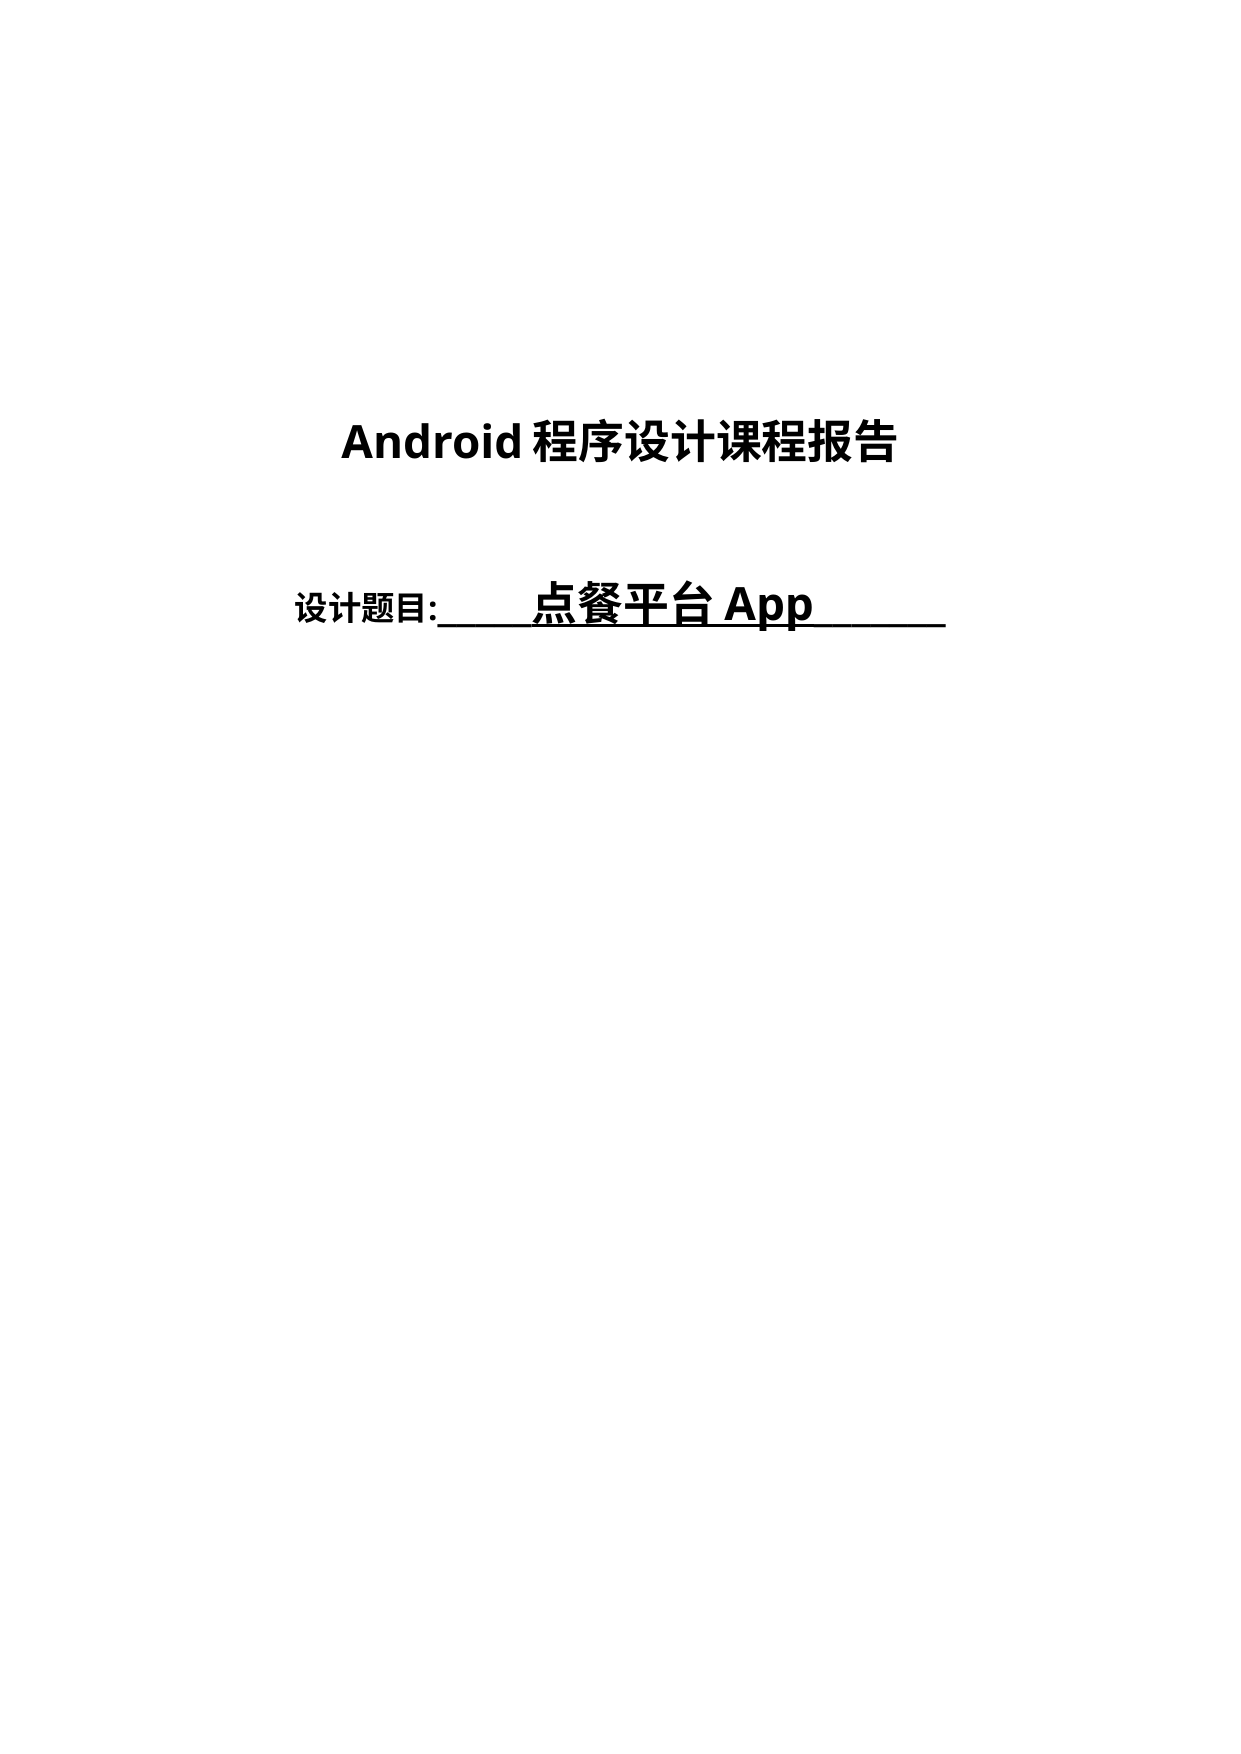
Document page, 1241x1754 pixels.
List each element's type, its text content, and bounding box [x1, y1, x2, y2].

text Android程序设计课程报告 [187, 389, 1053, 487]
text 设计题目:_____点餐平台App_______ [187, 552, 1053, 649]
